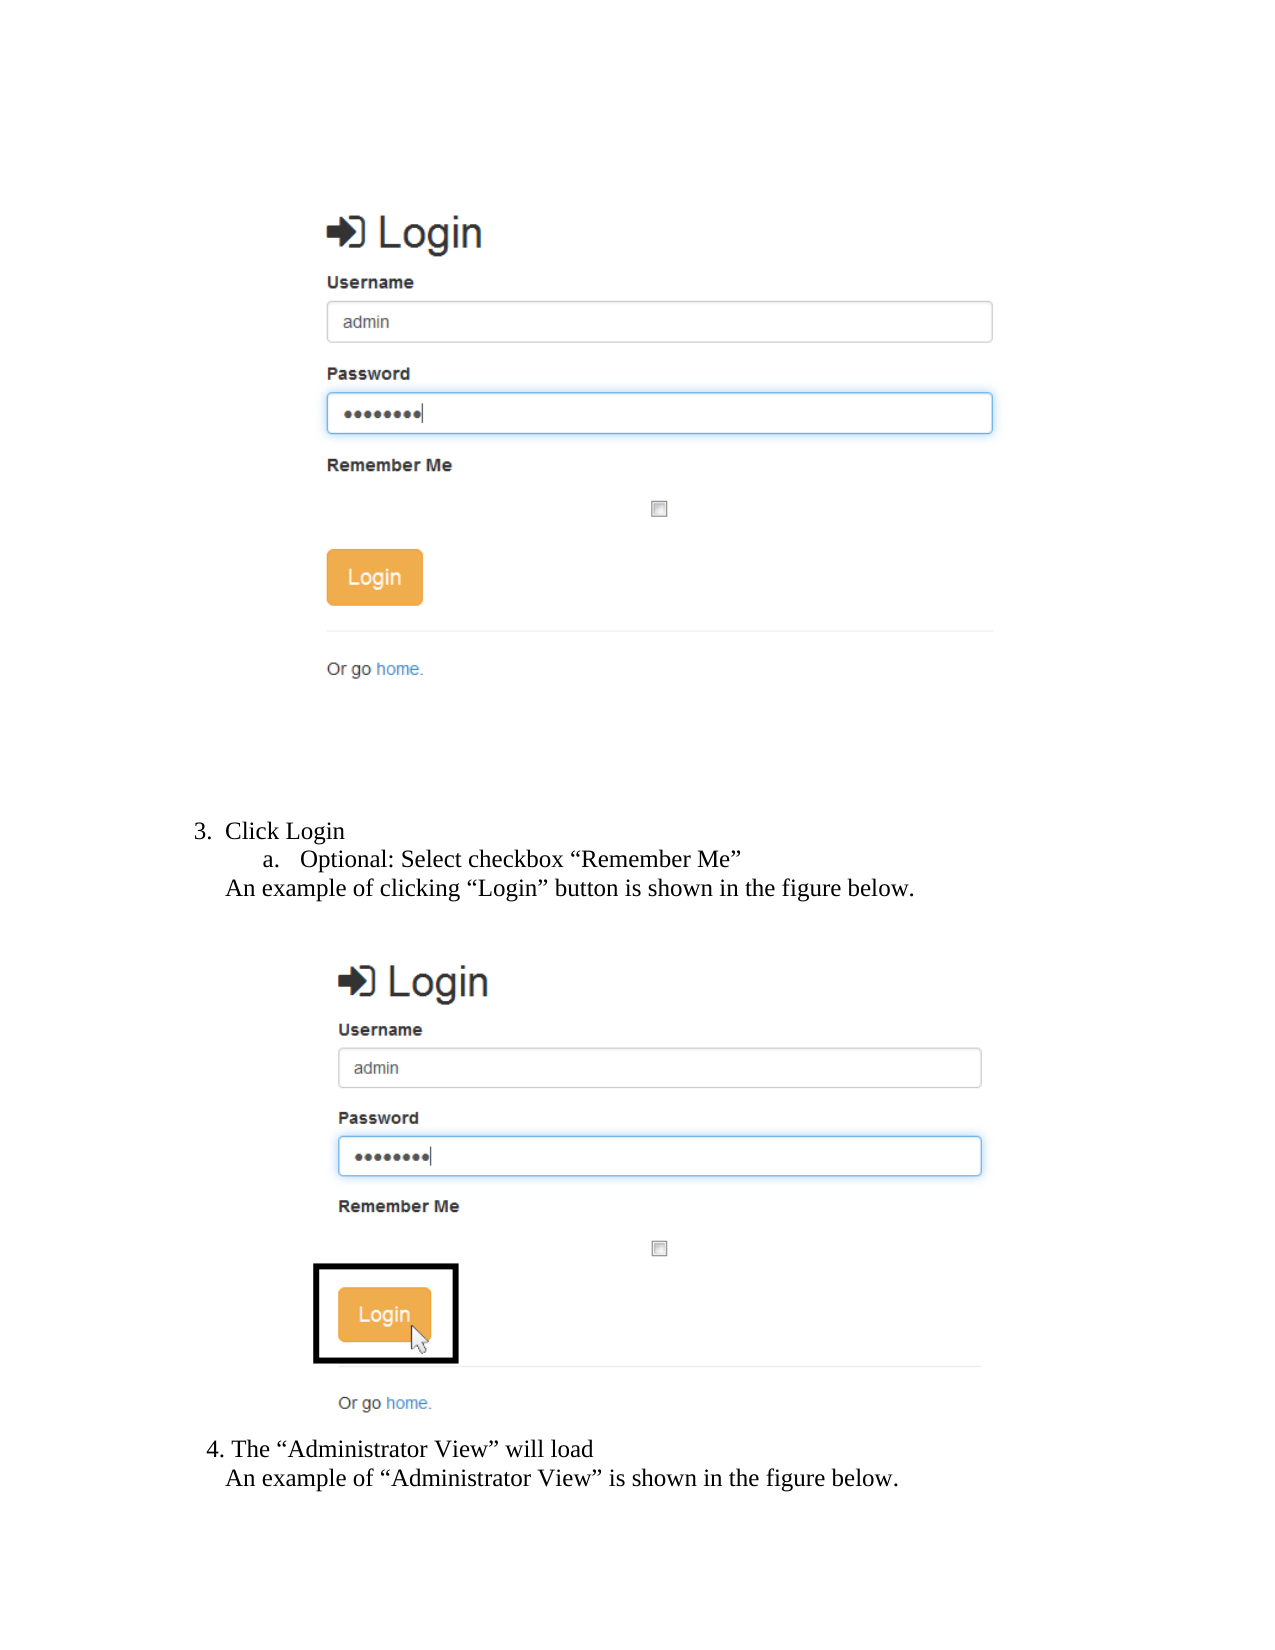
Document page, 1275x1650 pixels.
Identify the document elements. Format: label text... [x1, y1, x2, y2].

text 4. The “Administrator View” will load [150, 1434, 1125, 1463]
text An example of clicking “Login” button is shown in the figure below. [225, 873, 1125, 902]
text 3. Click Login [187, 816, 1125, 844]
picture [222, 150, 1109, 701]
picture [237, 902, 1094, 1434]
list Optional: Select checkbox “Remember Me” [262, 844, 1125, 873]
text An example of “Administrator View” is shown in the figure below. [187, 1463, 1125, 1491]
